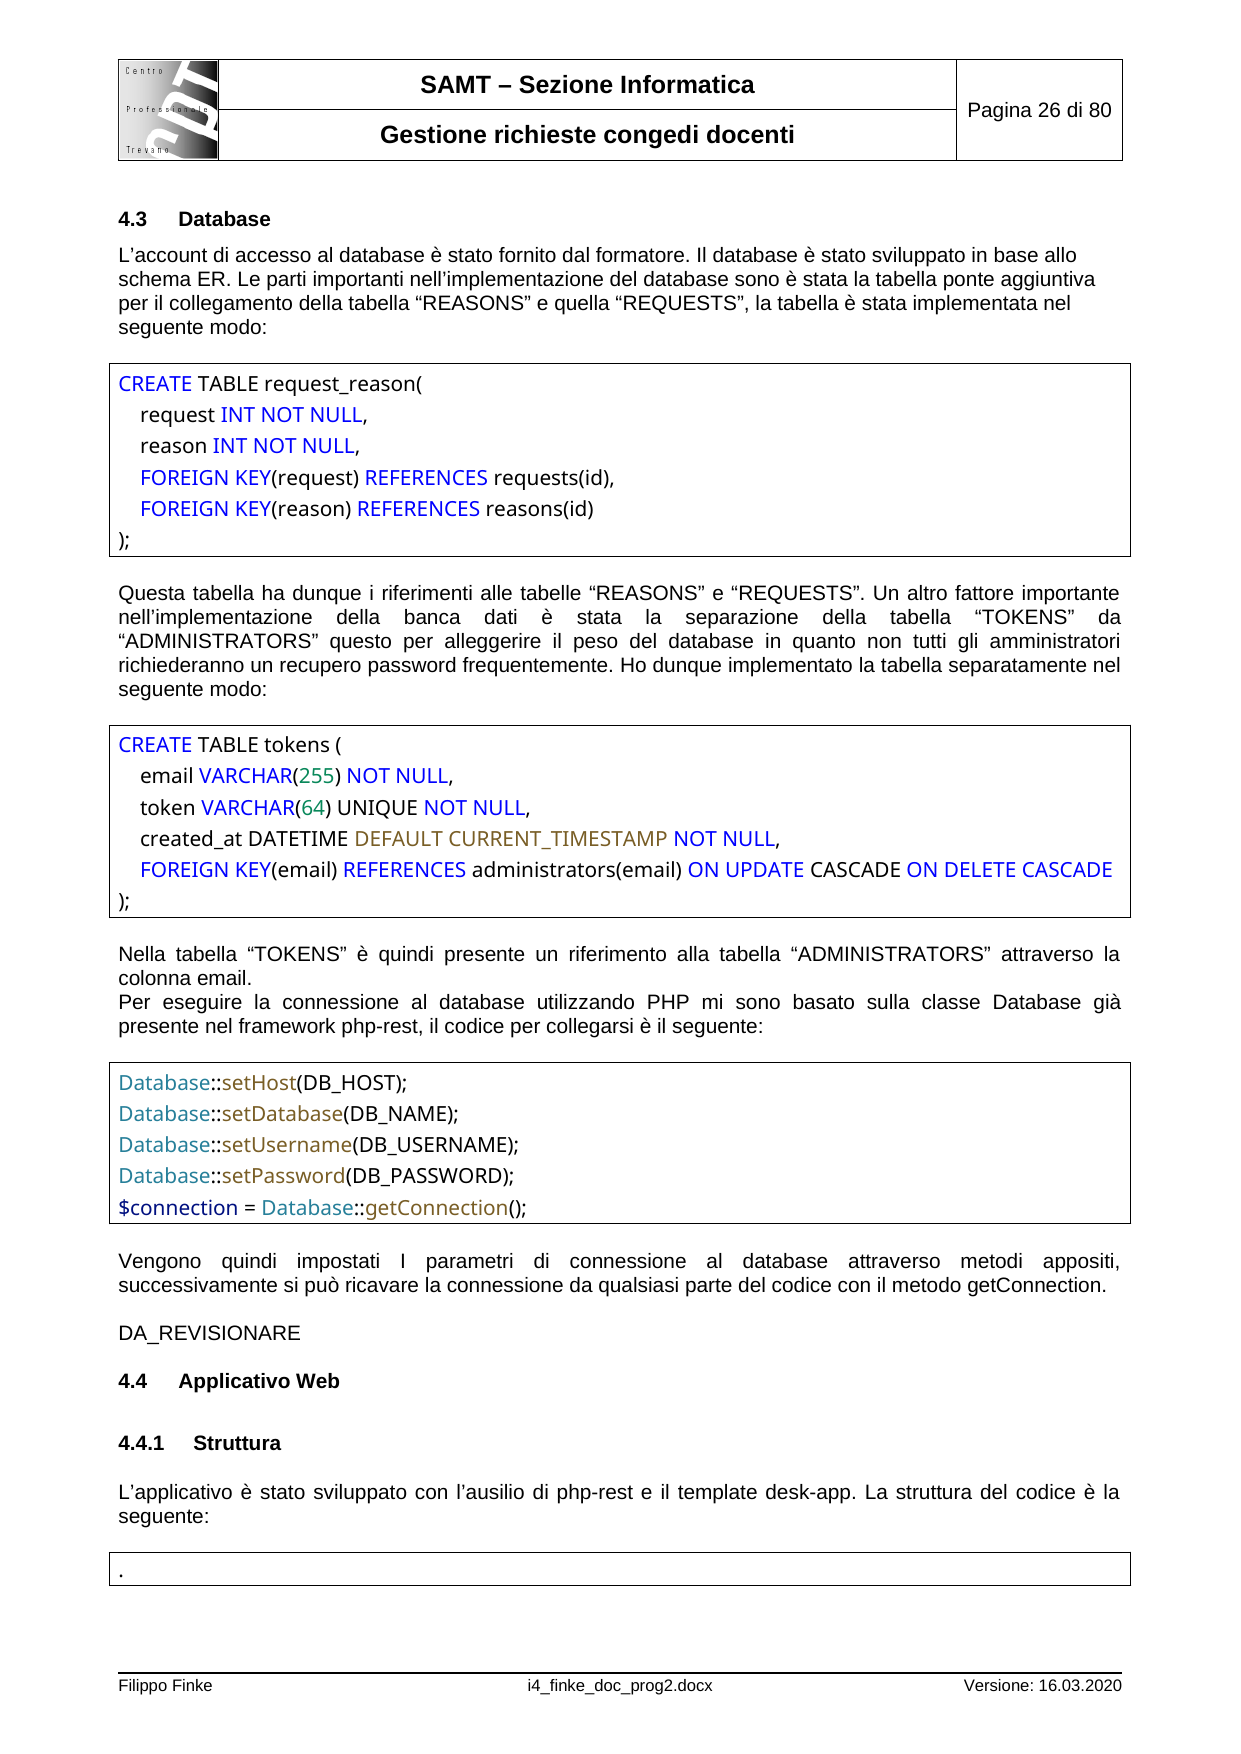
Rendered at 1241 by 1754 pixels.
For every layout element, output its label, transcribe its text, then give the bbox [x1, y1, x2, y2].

subtitle Applicativo Web [118, 1369, 1122, 1393]
text Per eseguire la connessione al database utilizzando PHP mi sono basato sulla classe Database già presente nel framework php-rest, il codice per collegarsi è il seguente: [118, 990, 1122, 1038]
text CREATE TABLE request_reason( [110, 364, 1130, 397]
text DA_REVISIONARE [118, 1320, 1122, 1344]
text created_at DATETIME DEFAULT CURRENT_TIMESTAMP NOT NULL, [118, 821, 1122, 853]
text Database::setPassword(DB_PASSWORD); [118, 1159, 1122, 1187]
text request INT NOT NULL, [118, 397, 1122, 429]
text . [110, 1553, 1130, 1585]
text Database::setDatabase(DB_NAME); [118, 1096, 1122, 1128]
text $connection = Database::getConnection(); [110, 1187, 1130, 1223]
text Vengono quindi impostati I parametri di connessione al database attraverso metodi appositi, successivamente si può ricavare la connessione da qualsiasi parte del codice con il metodo getConnection. [118, 1248, 1122, 1296]
text reason INT NOT NULL, [118, 429, 1122, 460]
text ); [110, 519, 1130, 556]
text email VARCHAR(255) NOT NULL, [118, 759, 1122, 790]
text token VARCHAR(64) UNIQUE NOT NULL, [118, 790, 1122, 821]
text L’account di accesso al database è stato fornito dal formatore. Il database è stato sviluppato in base allo schema ER. Le parti importanti nell’implementazione del database sono è stata la tabella ponte aggiuntiva per il collegamento della tabella “REASONS” e quella “REQUESTS”, la tabella è stata implementata nel seguente modo: [118, 243, 1122, 339]
subtitle Struttura [118, 1431, 1122, 1455]
text CREATE TABLE tokens ( [110, 726, 1130, 759]
text FOREIGN KEY(reason) REFERENCES reasons(id) [118, 491, 1122, 519]
text FOREIGN KEY(request) REFERENCES requests(id), [118, 460, 1122, 491]
text Questa tabella ha dunque i riferimenti alle tabelle “REASONS” e “REQUESTS”. Un altro fattore importante nell’implementazione della banca dati è stata la separazione della tabella “TOKENS” da “ADMINISTRATORS” questo per alleggerire il peso del database in quanto non tutti gli amministratori richiederanno un recupero password frequentemente. Ho dunque implementato la tabella separatamente nel seguente modo: [118, 581, 1122, 701]
text FOREIGN KEY(email) REFERENCES administrators(email) ON UPDATE CASCADE ON DELETE CASCADE [118, 853, 1122, 881]
text Database::setHost(DB_HOST); [110, 1063, 1130, 1096]
text L’applicativo è stato sviluppato con l’ausilio di php-rest e il template desk-app. La struttura del codice è la seguente: [118, 1480, 1122, 1528]
text Nella tabella “TOKENS” è quindi presente un riferimento alla tabella “ADMINISTRATORS” attraverso la colonna email. [118, 942, 1122, 990]
picture [118, 60, 218, 159]
subtitle Database [118, 207, 1122, 231]
text Database::setUsername(DB_USERNAME); [118, 1128, 1122, 1159]
text ); [110, 881, 1130, 917]
